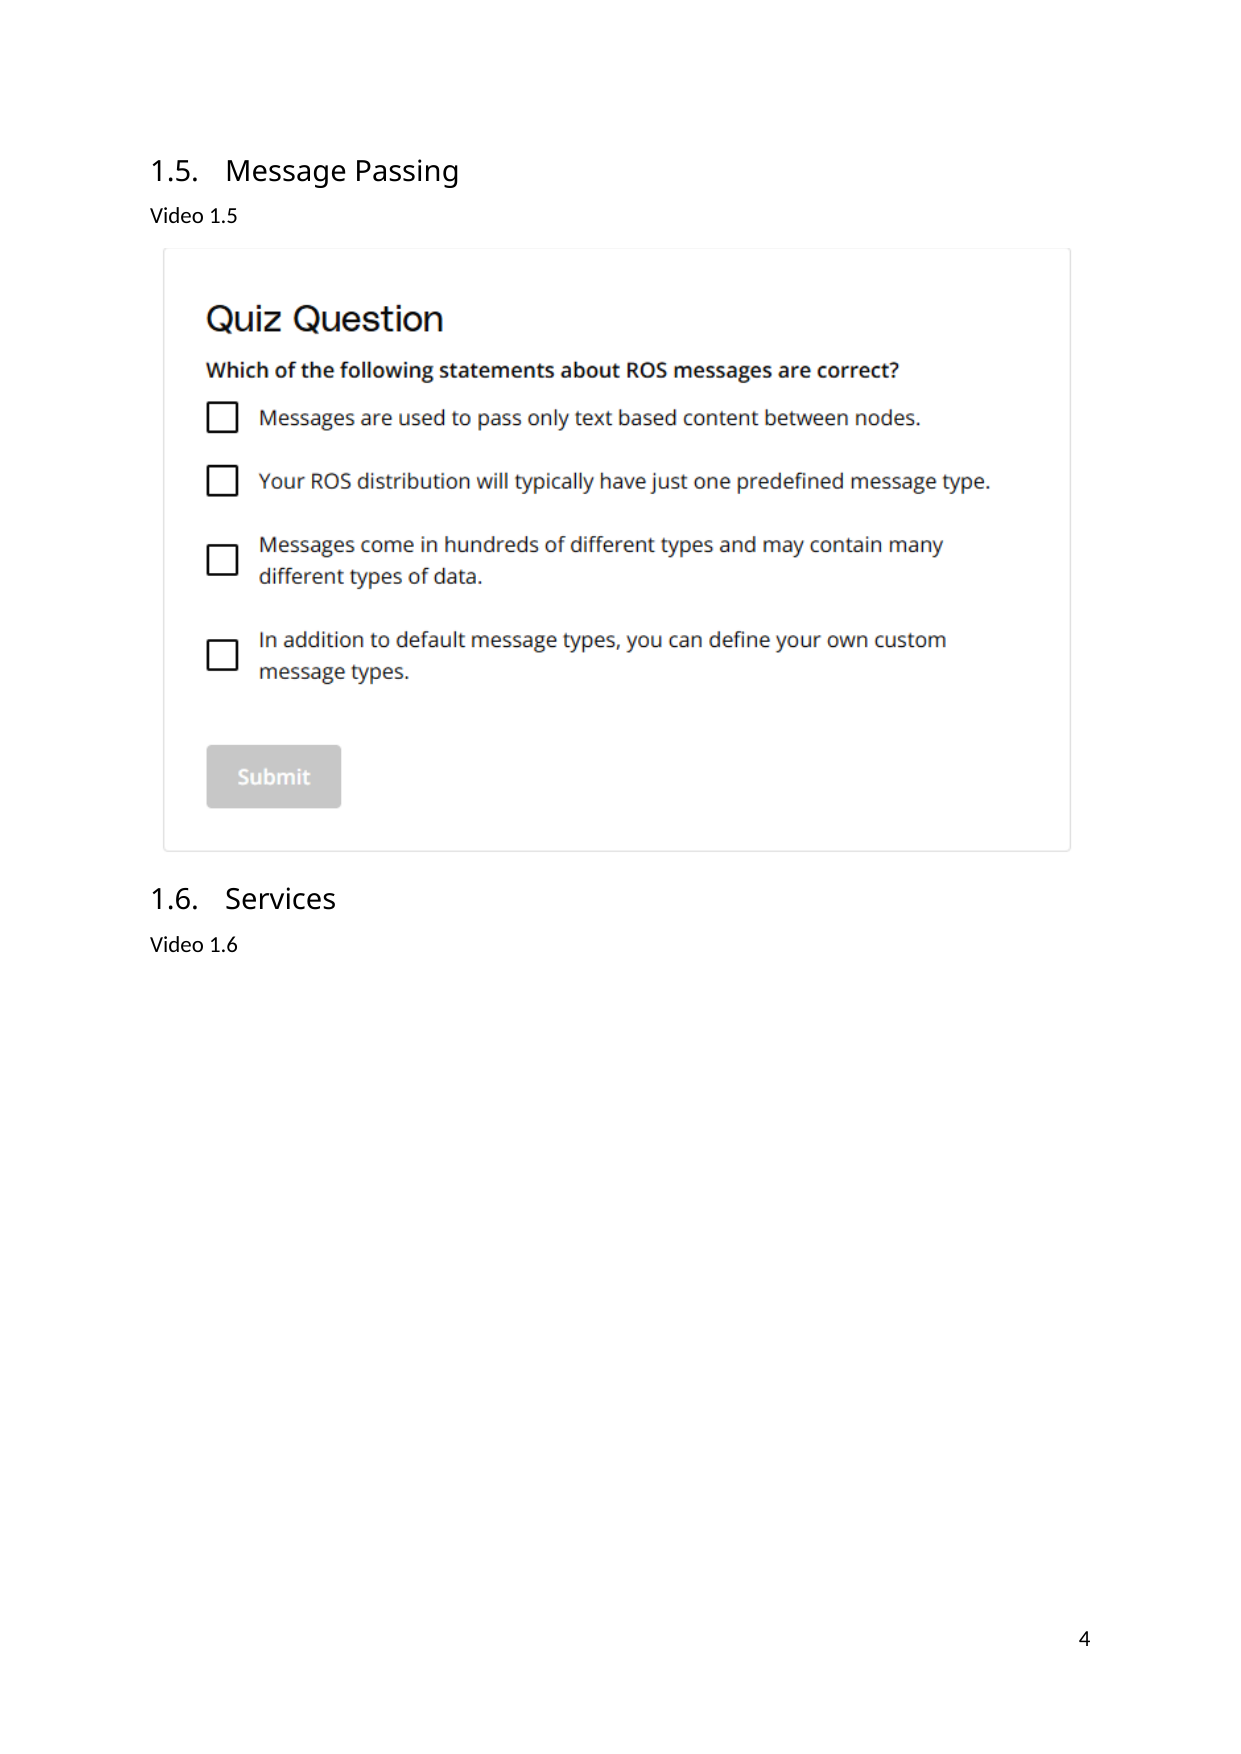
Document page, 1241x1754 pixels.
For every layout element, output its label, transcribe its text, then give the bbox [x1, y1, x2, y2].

picture [150, 248, 1091, 860]
text Video 1.5 [150, 201, 1090, 229]
subtitle Services [150, 879, 1090, 918]
text Video 1.6 [150, 930, 1090, 958]
subtitle Message Passing [150, 150, 1090, 190]
